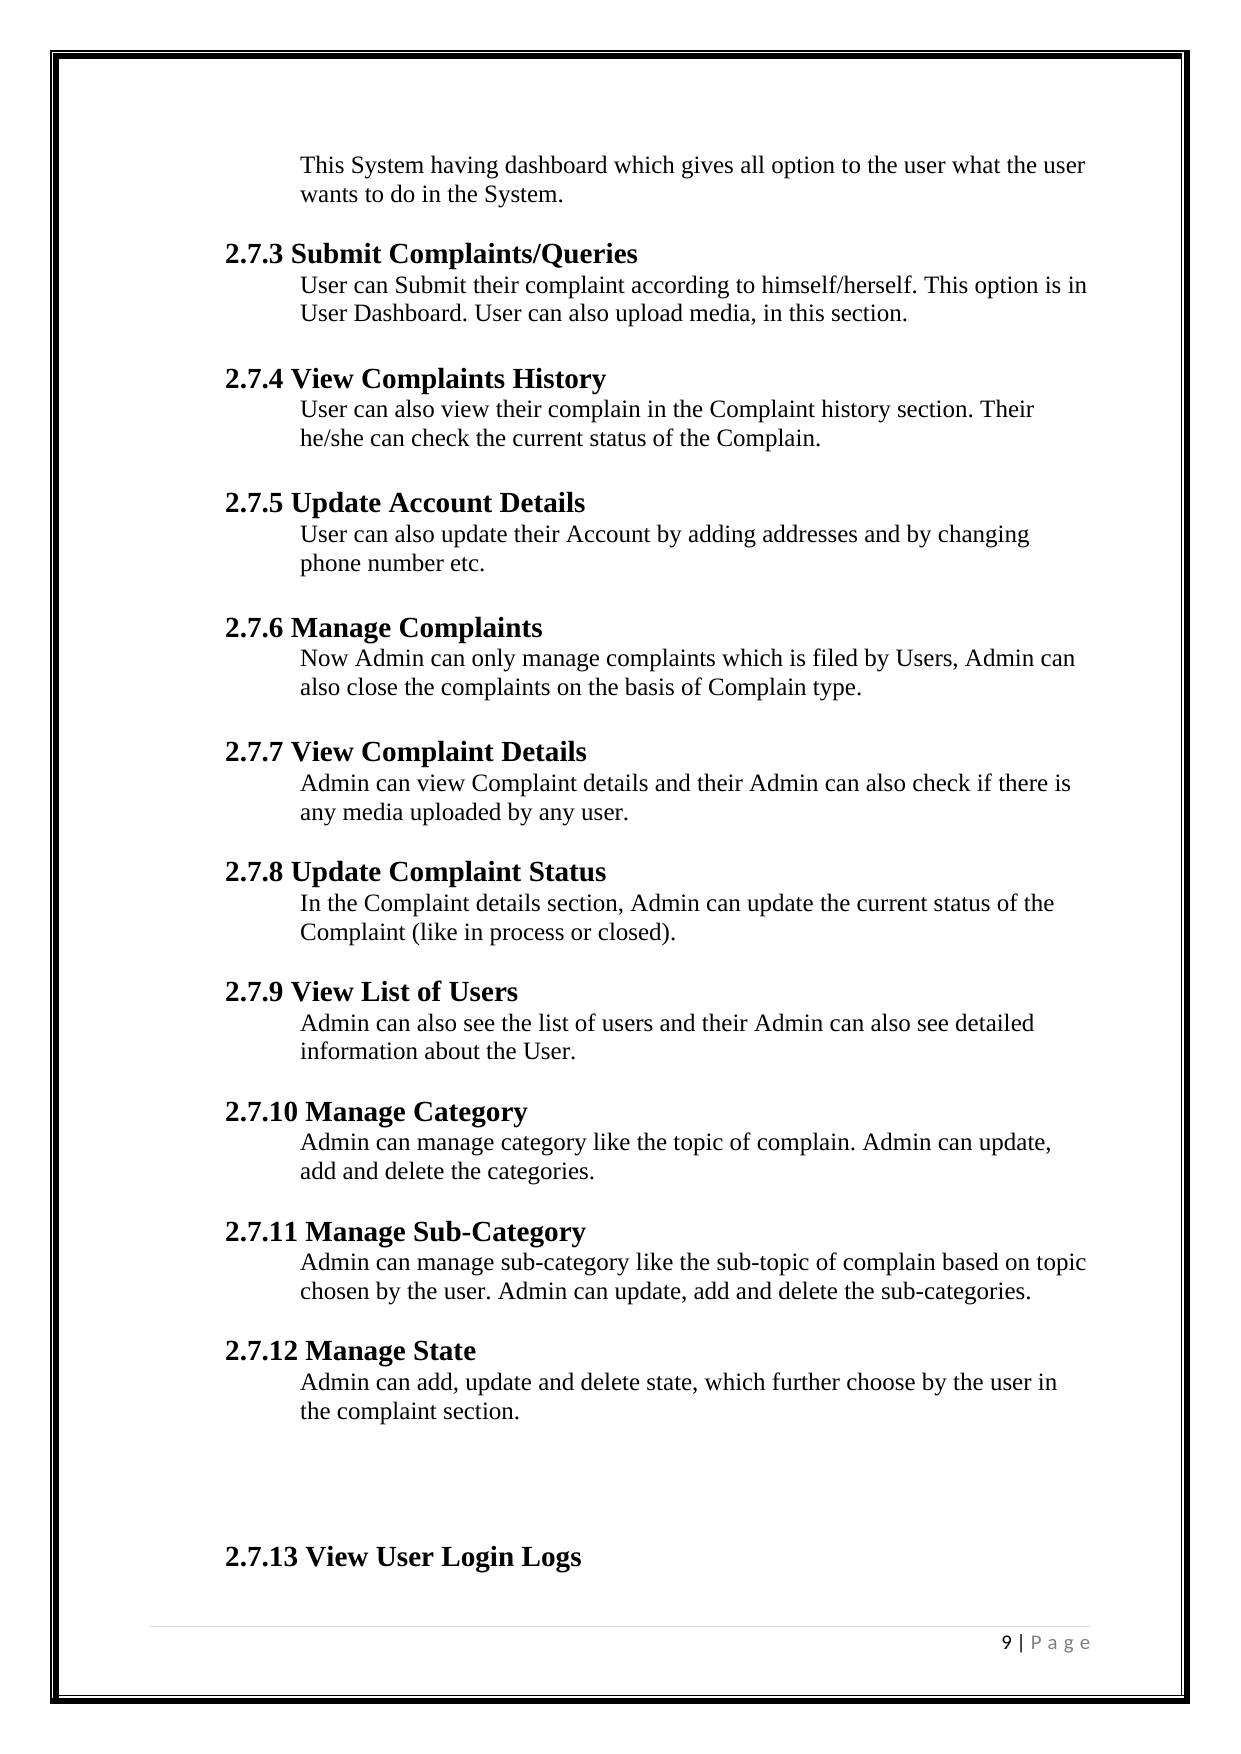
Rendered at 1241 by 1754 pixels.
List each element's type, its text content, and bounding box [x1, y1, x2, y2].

text 2.7.8 Update Complaint Status [150, 854, 1090, 888]
text 2.7.3 Submit Complaints/Queries [150, 236, 1090, 270]
text Admin can manage category like the topic of complain. Admin can update, add and delete the categories. [300, 1127, 1090, 1185]
text 2.7.6 Manage Complaints [150, 610, 1090, 643]
text Now Admin can only manage complaints which is filed by Users, Admin can also close the complaints on the basis of Complain type. [300, 643, 1090, 701]
text 2.7.4 View Complaints History [150, 361, 1090, 394]
text 2.7.5 Update Account Details [150, 485, 1090, 519]
text This System having dashboard which gives all option to the user what the user wants to do in the System. [300, 150, 1090, 207]
text Admin can also see the list of users and their Admin can also see detailed information about the User. [300, 1008, 1090, 1065]
text 2.7.10 Manage Category [150, 1094, 1090, 1127]
text Admin can manage sub-category like the sub-topic of complain based on topic chosen by the user. Admin can update, add and delete the sub-categories. [300, 1247, 1090, 1305]
text Admin can add, update and delete state, which further choose by the user in the complaint section. [300, 1367, 1090, 1424]
text 2.7.9 View List of Users [150, 974, 1090, 1008]
text User can Submit their complaint according to himself/herself. This option is in User Dashboard. User can also upload media, in this section. [300, 270, 1090, 327]
text 2.7.12 Manage State [150, 1333, 1090, 1367]
text In the Complaint details section, Admin can update the current status of the Complaint (like in process or closed). [300, 888, 1090, 945]
text Admin can view Complaint details and their Admin can also check if there is any media uploaded by any user. [300, 768, 1090, 826]
text 2.7.13 View User Login Logs [150, 1539, 1090, 1573]
text User can also update their Account by adding addresses and by changing phone number etc. [300, 519, 1090, 576]
text 2.7.7 View Complaint Details [150, 734, 1090, 768]
text User can also view their complain in the Complaint history section. Their he/she can check the current status of the Complain. [300, 394, 1090, 452]
text 2.7.11 Manage Sub-Category [150, 1214, 1090, 1247]
